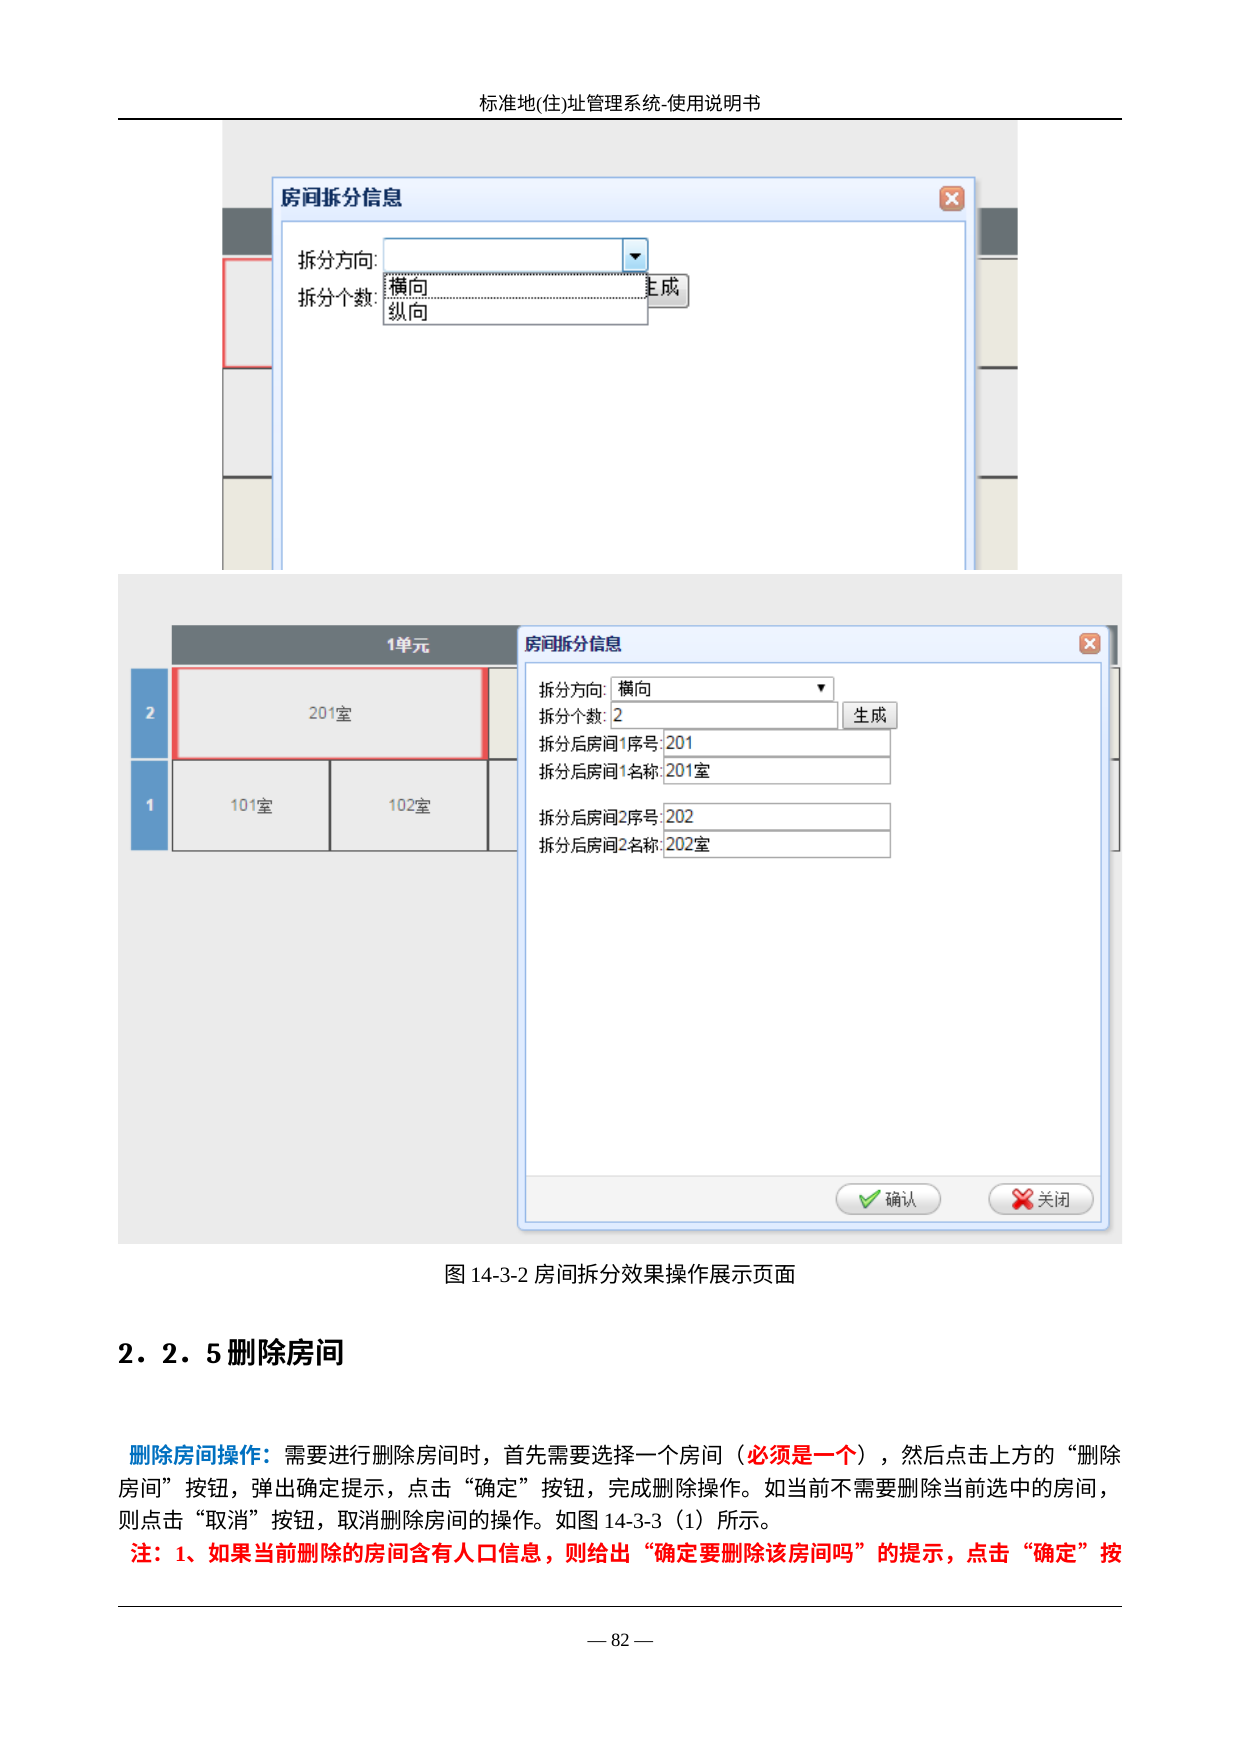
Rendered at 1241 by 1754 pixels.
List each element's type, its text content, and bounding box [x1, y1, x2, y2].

picture [222, 120, 1018, 570]
picture [118, 574, 1123, 1244]
text 删除房间操作：需要进行删除房间时，首先需要选择一个房间（必须是一个），然后点击上方的“删除房间”按钮，弹出确定提示，点击“确定”按钮，完成删除操作。如当前不需要删除当前选中的房间，则点击“取消”按钮，取消删除房间的操作。如图14-3-3（1）所示。 [118, 1438, 1122, 1535]
text 图14-3-2 房间拆分效果操作展示页面 [118, 1257, 1122, 1289]
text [118, 1535, 1122, 1568]
subtitle 2．2．5 删除房间 [118, 1319, 1122, 1384]
